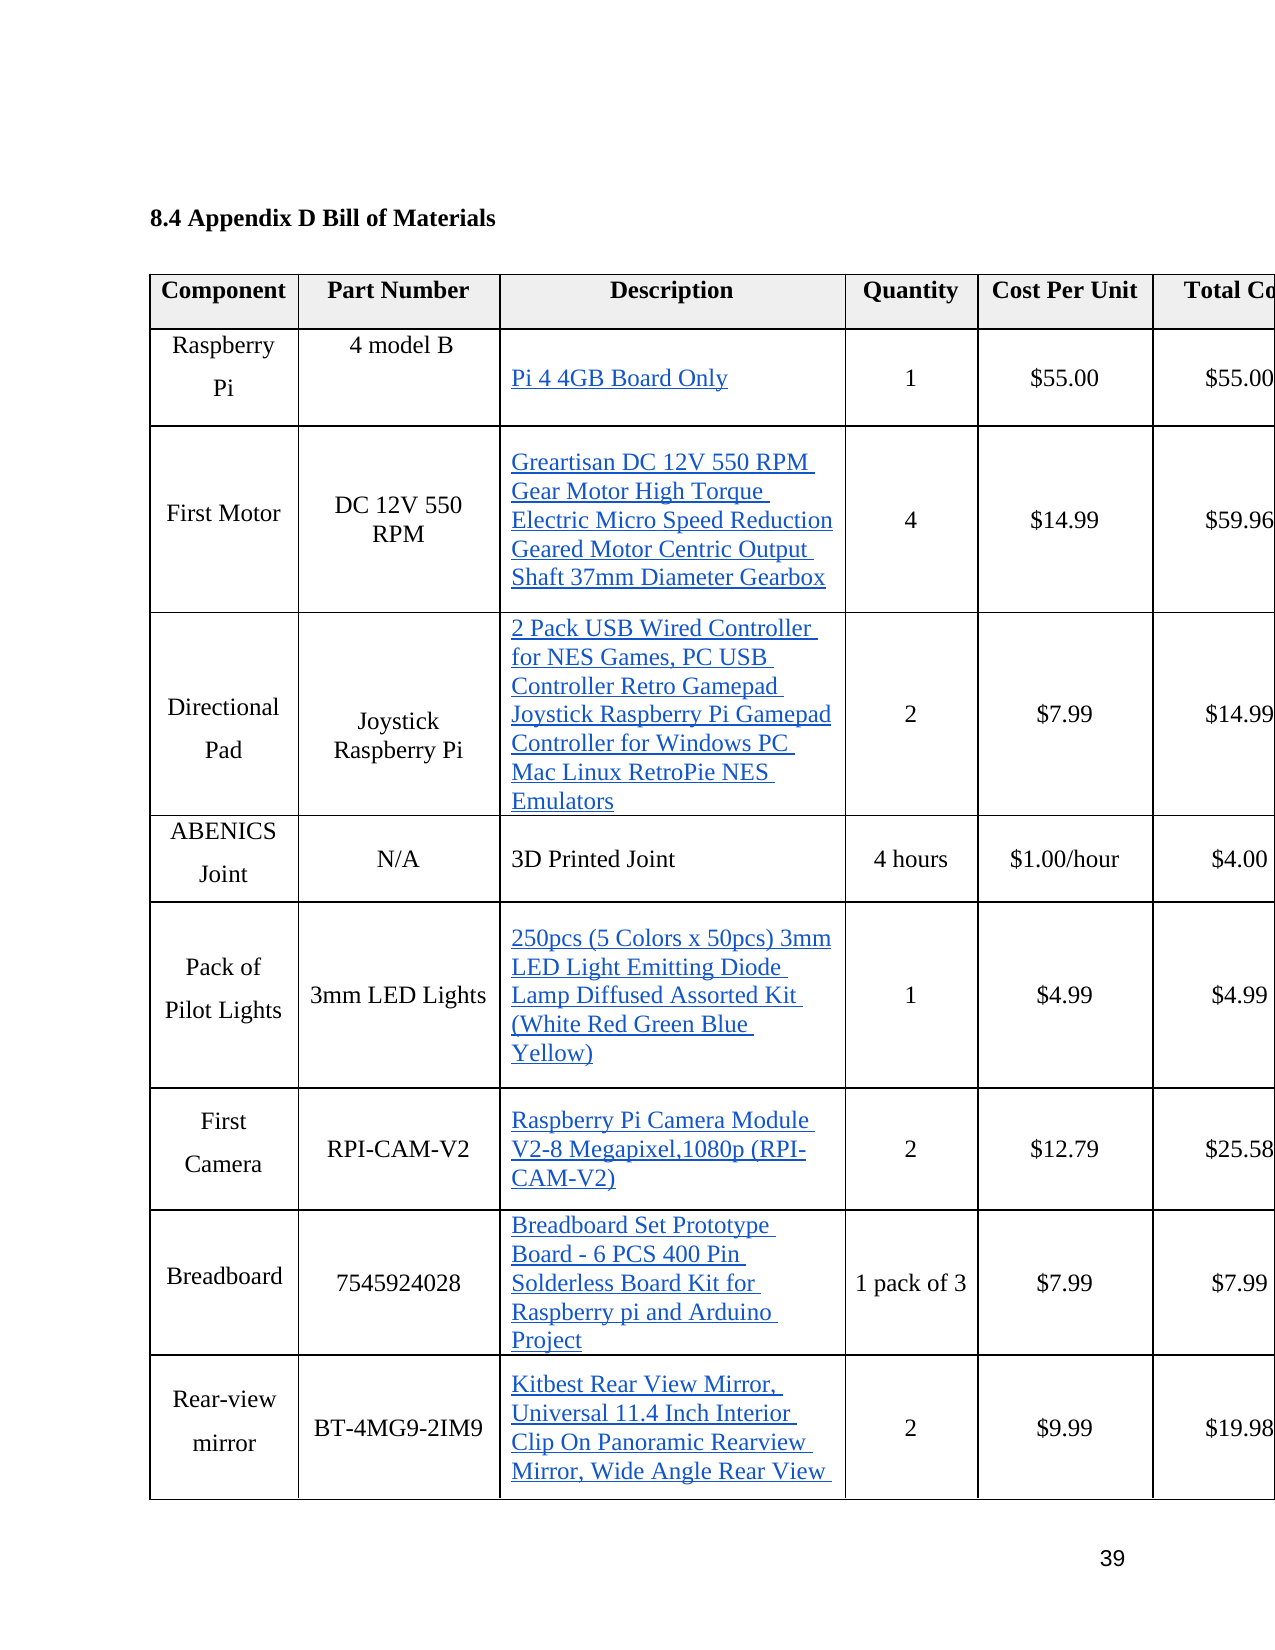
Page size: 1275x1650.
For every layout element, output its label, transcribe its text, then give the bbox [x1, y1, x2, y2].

table_cell $59.96 [1154, 427, 1274, 612]
table_cell 4 model B [299, 330, 499, 425]
table_cell $7.99 [979, 1211, 1152, 1354]
table_cell 4 hours [846, 816, 977, 901]
table_cell 1 [846, 903, 977, 1087]
table_cell $9.99 [979, 1356, 1152, 1498]
table_cell 1 pack of 3 [846, 1211, 977, 1354]
table_cell ABENICS Joint [151, 816, 298, 901]
table_cell First Camera [151, 1089, 298, 1209]
table_cell $55.00 [979, 330, 1152, 425]
table_cell Breadboard [151, 1211, 298, 1354]
table_cell 2 [846, 1356, 977, 1498]
table_cell $4.00 [1154, 816, 1274, 901]
table_cell Greartisan DC 12V 550 RPM Gear Motor High Torque Electric Micro Speed Reduction Geared Motor Centric Output Shaft 37mm Diameter Gearbox [501, 427, 845, 612]
table_cell $55.00 [1154, 330, 1274, 425]
table_cell 2 [846, 613, 977, 814]
table_header Cost Per Unit [979, 275, 1152, 328]
table_cell 2 [846, 1089, 977, 1209]
table_cell Rear-view mirror [151, 1356, 298, 1498]
table_cell $4.99 [1154, 903, 1274, 1087]
table_cell 250pcs (5 Colors x 50pcs) 3mm LED Light Emitting Diode Lamp Diffused Assorted Kit (White Red Green Blue Yellow) [501, 903, 845, 1087]
table_cell 3mm LED Lights [299, 903, 499, 1087]
table_cell $1.00/hour [979, 816, 1152, 901]
table_header Description [501, 275, 845, 328]
table_cell 4 [846, 427, 977, 612]
table_cell $7.99 [979, 613, 1152, 814]
table_header Part Number [299, 275, 499, 328]
table_header Quantity [846, 275, 977, 328]
table_cell Raspberry Pi [151, 330, 298, 425]
table_cell 2 Pack USB Wired Controller for NES Games, PC USB Controller Retro Gamepad Joystick Raspberry Pi Gamepad Controller for Windows PC Mac Linux RetroPie NES Emulators [501, 613, 845, 814]
table_cell RPI-CAM-V2 [299, 1089, 499, 1209]
table_cell $14.99 [979, 427, 1152, 612]
table_cell Joystick Raspberry Pi [299, 613, 499, 814]
table_cell Pack of Pilot Lights [151, 903, 298, 1087]
table_cell N/A [299, 816, 499, 901]
table_cell 7545924028 [299, 1211, 499, 1354]
table_cell 3D Printed Joint [501, 816, 845, 901]
table_cell DC 12V 550 RPM [299, 427, 499, 612]
subtitle 8.4 Appendix D Bill of Materials [150, 203, 1125, 232]
table_cell First Motor [151, 427, 298, 612]
table_cell $19.98 [1154, 1356, 1274, 1498]
table_header Total Cost [1154, 275, 1274, 328]
table_cell Raspberry Pi Camera Module V2-8 Megapixel,1080p (RPI-CAM-V2) [501, 1089, 845, 1209]
table_cell $4.99 [979, 903, 1152, 1087]
table_cell $7.99 [1154, 1211, 1274, 1354]
table_cell Pi 4 4GB Board Only [501, 330, 845, 425]
table_header Component [151, 275, 298, 328]
table_cell Breadboard Set Prototype Board - 6 PCS 400 Pin Solderless Board Kit for Raspberry pi and Arduino Project [501, 1211, 845, 1354]
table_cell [501, 1356, 845, 1498]
table_cell 1 [846, 330, 977, 425]
table_cell $12.79 [979, 1089, 1152, 1209]
table_cell BT-4MG9-2IM9 [299, 1356, 499, 1498]
table_cell $14.99 [1154, 613, 1274, 814]
table_cell Directional Pad [151, 613, 298, 814]
table_cell $25.58 [1154, 1089, 1274, 1209]
